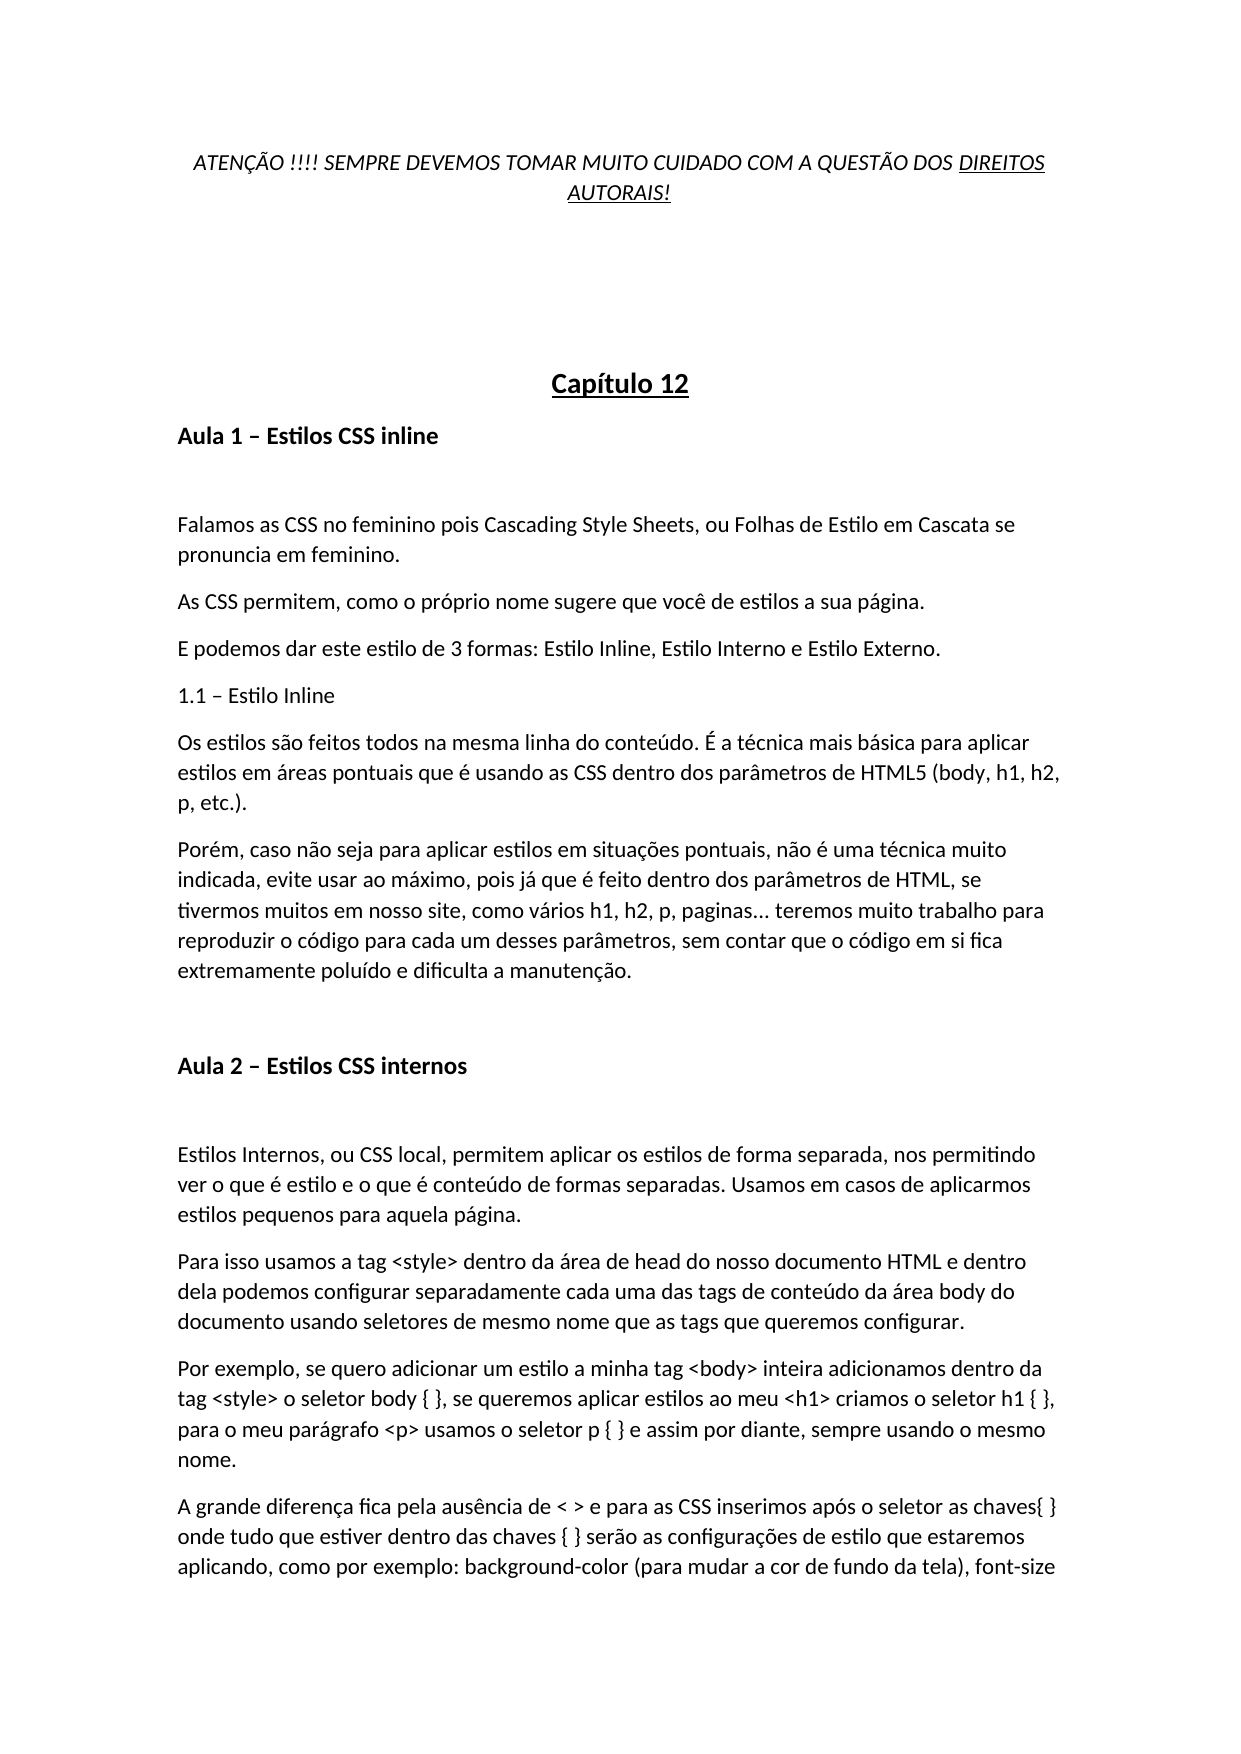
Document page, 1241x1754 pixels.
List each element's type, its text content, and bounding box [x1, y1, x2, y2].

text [177, 1492, 1063, 1580]
text ATENÇÃO !!!! SEMPRE DEVEMOS TOMAR MUITO CUIDADO COM A QUESTÃO DOS DIREITOS AUTORAIS! [177, 148, 1063, 206]
text 1.1 – Estilo Inline [177, 681, 1063, 709]
text E podemos dar este estilo de 3 formas: Estilo Inline, Estilo Interno e Estilo Externo. [177, 634, 1063, 662]
subtitle Aula 1 – Estilos CSS inline [177, 420, 1063, 451]
text As CSS permitem, como o próprio nome sugere que você de estilos a sua página. [177, 587, 1063, 615]
text Capítulo 12 [177, 365, 1063, 401]
text Para isso usamos a tag <style> dentro da área de head do nosso documento HTML e dentro dela podemos configurar separadamente cada uma das tags de conteúdo da área body do documento usando seletores de mesmo nome que as tags que queremos configurar. [177, 1247, 1063, 1336]
text Estilos Internos, ou CSS local, permitem aplicar os estilos de forma separada, nos permitindo ver o que é estilo e o que é conteúdo de formas separadas. Usamos em casos de aplicarmos estilos pequenos para aquela página. [177, 1140, 1063, 1228]
text Porém, caso não seja para aplicar estilos em situações pontuais, não é uma técnica muito indicada, evite usar ao máximo, pois já que é feito dentro dos parâmetros de HTML, se tivermos muitos em nosso site, como vários h1, h2, p, paginas... teremos muito trabalho para reproduzir o código para cada um desses parâmetros, sem contar que o código em si fica extremamente poluído e dificulta a manutenção. [177, 835, 1063, 984]
subtitle Aula 2 – Estilos CSS internos [177, 1050, 1063, 1080]
text Por exemplo, se quero adicionar um estilo a minha tag <body> inteira adicionamos dentro da tag <style> o seletor body { }, se queremos aplicar estilos ao meu <h1> criamos o seletor h1 { }, para o meu parágrafo <p> usamos o seletor p { } e assim por diante, sempre usando o mesmo nome. [177, 1354, 1063, 1473]
text Falamos as CSS no feminino pois Cascading Style Sheets, ou Folhas de Estilo em Cascata se pronuncia em feminino. [177, 510, 1063, 568]
text Os estilos são feitos todos na mesma linha do conteúdo. É a técnica mais básica para aplicar estilos em áreas pontuais que é usando as CSS dentro dos parâmetros de HTML5 (body, h1, h2, p, etc.). [177, 728, 1063, 816]
